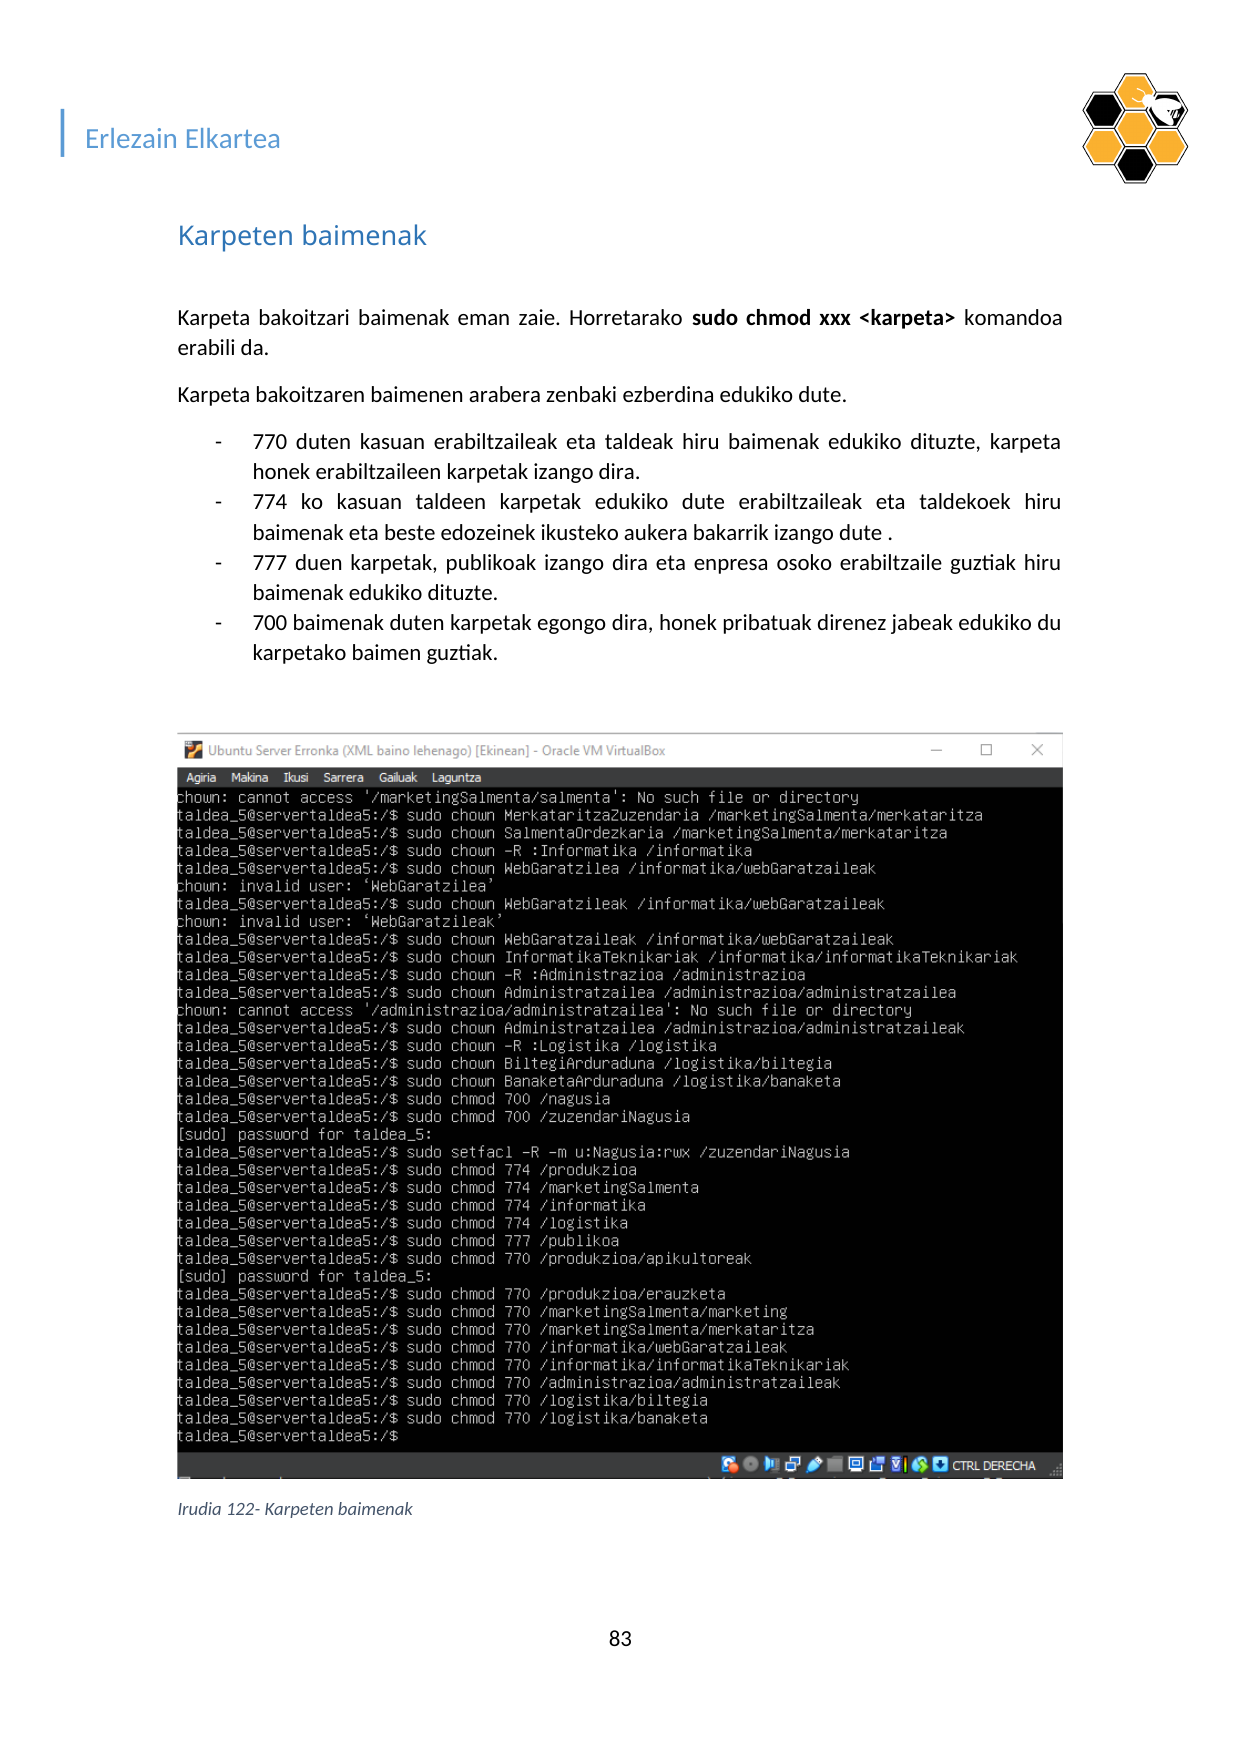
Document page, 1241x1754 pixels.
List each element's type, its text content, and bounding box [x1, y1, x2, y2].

list 777 duen karpetak, publikoak izango dira eta enpresa osoko erabiltzaile guztiak hiru baimenak edukiko dituzte. [215, 548, 1063, 606]
list 770 duten kasuan erabiltzaileak eta taldeak hiru baimenak edukiko dituzte, karpeta honek erabiltzaileen karpetak izango dira. [215, 427, 1063, 485]
subtitle Karpeten baimenak [177, 216, 1063, 253]
text Karpeta bakoitzari baimenak eman zaie. Horretarako sudo chmod xxx <karpeta> komandoa erabili da. [177, 303, 1063, 361]
picture [177, 732, 1063, 1479]
text Karpeta bakoitzaren baimenen arabera zenbaki ezberdina edukiko dute. [177, 380, 1063, 408]
list 774 ko kasuan taldeen karpetak edukiko dute erabiltzaileak eta taldekoek hiru baimenak eta beste edozeinek ikusteko aukera bakarrik izango dute . [215, 487, 1063, 546]
picture [1071, 73, 1210, 185]
list 700 baimenak duten karpetak egongo dira, honek pribatuak direnez jabeak edukiko du karpetako baimen guztiak. [215, 608, 1063, 667]
text Irudia 122- Karpeten baimenak [177, 1497, 1063, 1520]
